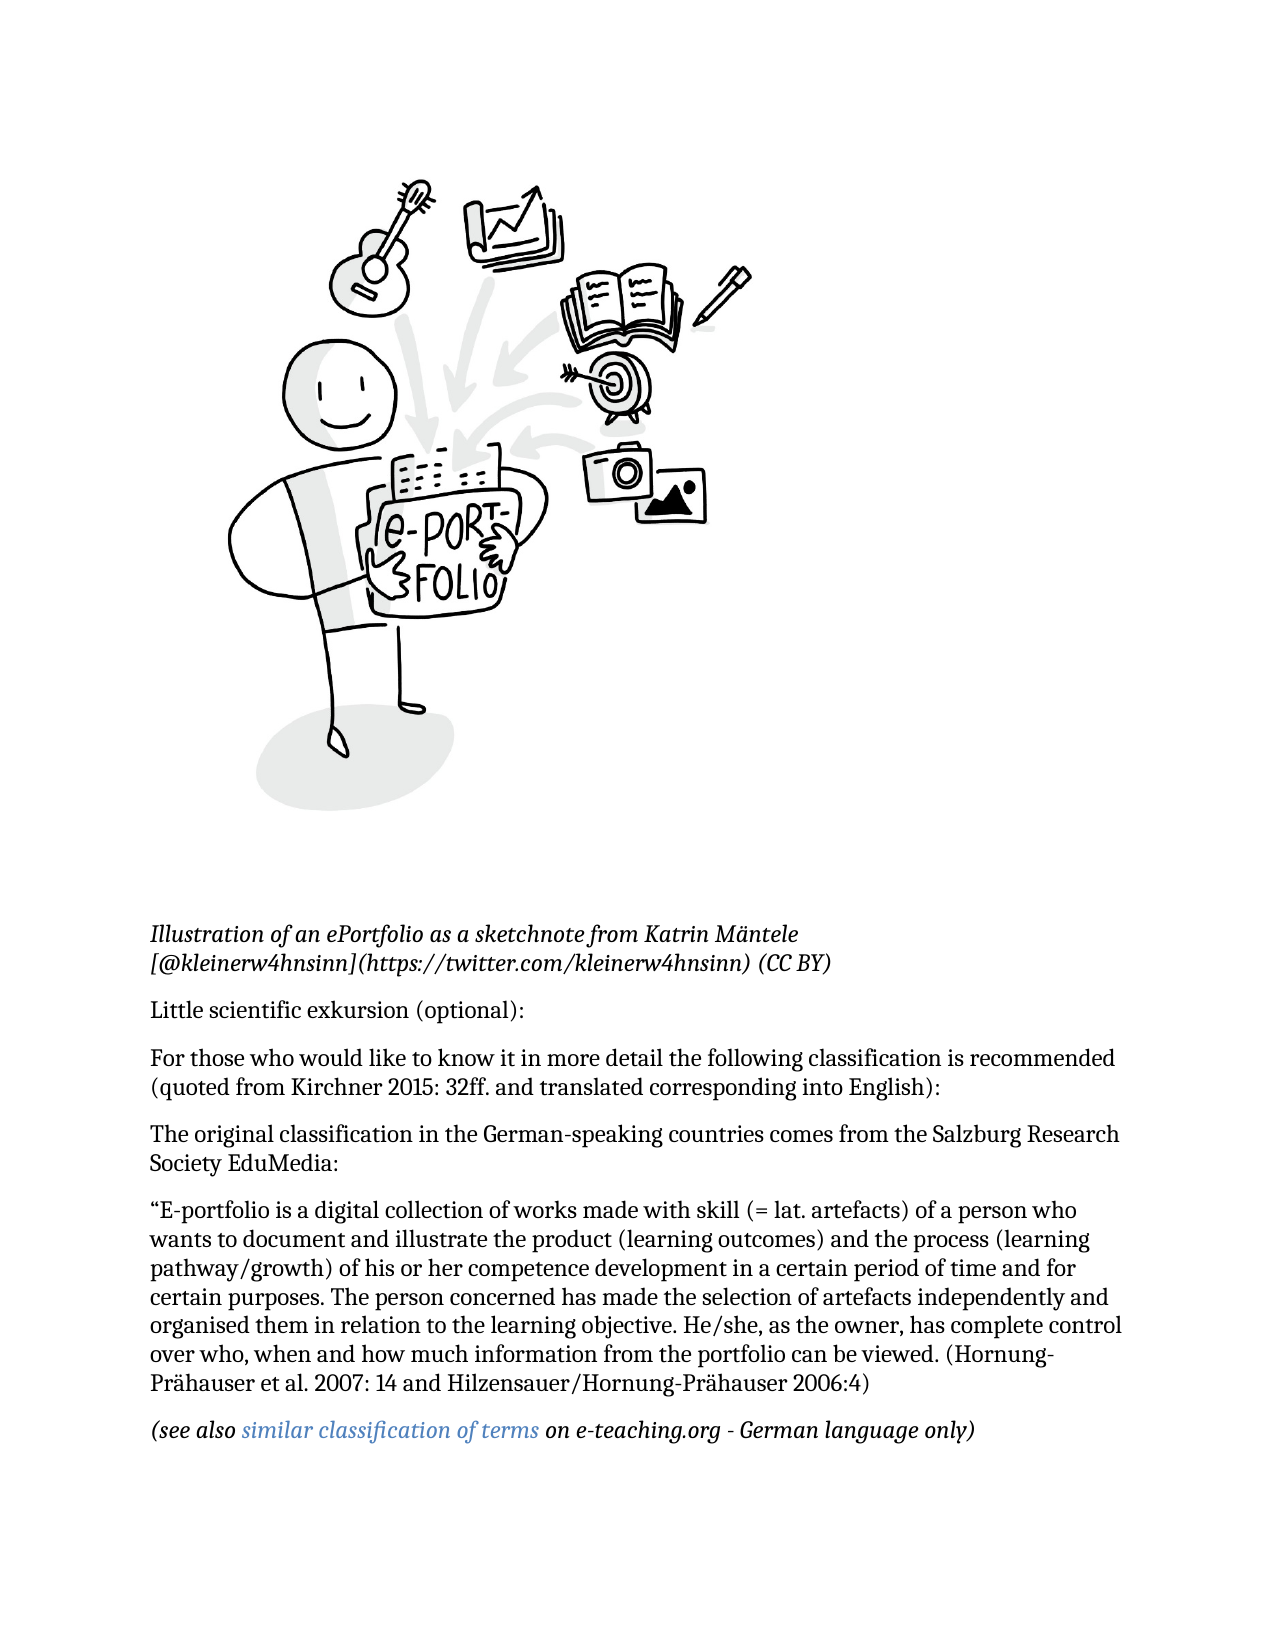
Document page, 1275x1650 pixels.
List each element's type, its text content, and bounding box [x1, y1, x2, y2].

text (see also similar classification of terms on e-teaching.org - German language only) [150, 1416, 1125, 1445]
text For those who would like to know it in more detail the following classification is recommended (quoted from Kirchner 2015: 32ff. and translated corresponding into English): [150, 1044, 1125, 1101]
picture [168, 150, 801, 900]
text Illustration of an ePortfolio as a sketchnote from Katrin Mäntele [@kleinerw4hnsinn](https://twitter.com/kleinerw4hnsinn) (CC BY) [150, 920, 1125, 978]
text The original classification in the German-speaking countries comes from the Salzburg Research Society EduMedia: [150, 1120, 1125, 1178]
text “E-portfolio is a digital collection of works made with skill (= lat. artefacts) of a person who wants to document and illustrate the product (learning outcomes) and the process (learning pathway/growth) of his or her competence development in a certain period of time and for certain purposes. The person concerned has made the selection of artefacts independently and organised them in relation to the learning objective. He/she, as the owner, has complete control over who, when and how much information from the portfolio can be viewed. (Hornung-Prähauser et al. 2007: 14 and Hilzensauer/Hornung-Prähauser 2006:4) [150, 1196, 1125, 1398]
text Little scientific exkursion (optional): [150, 996, 1125, 1025]
